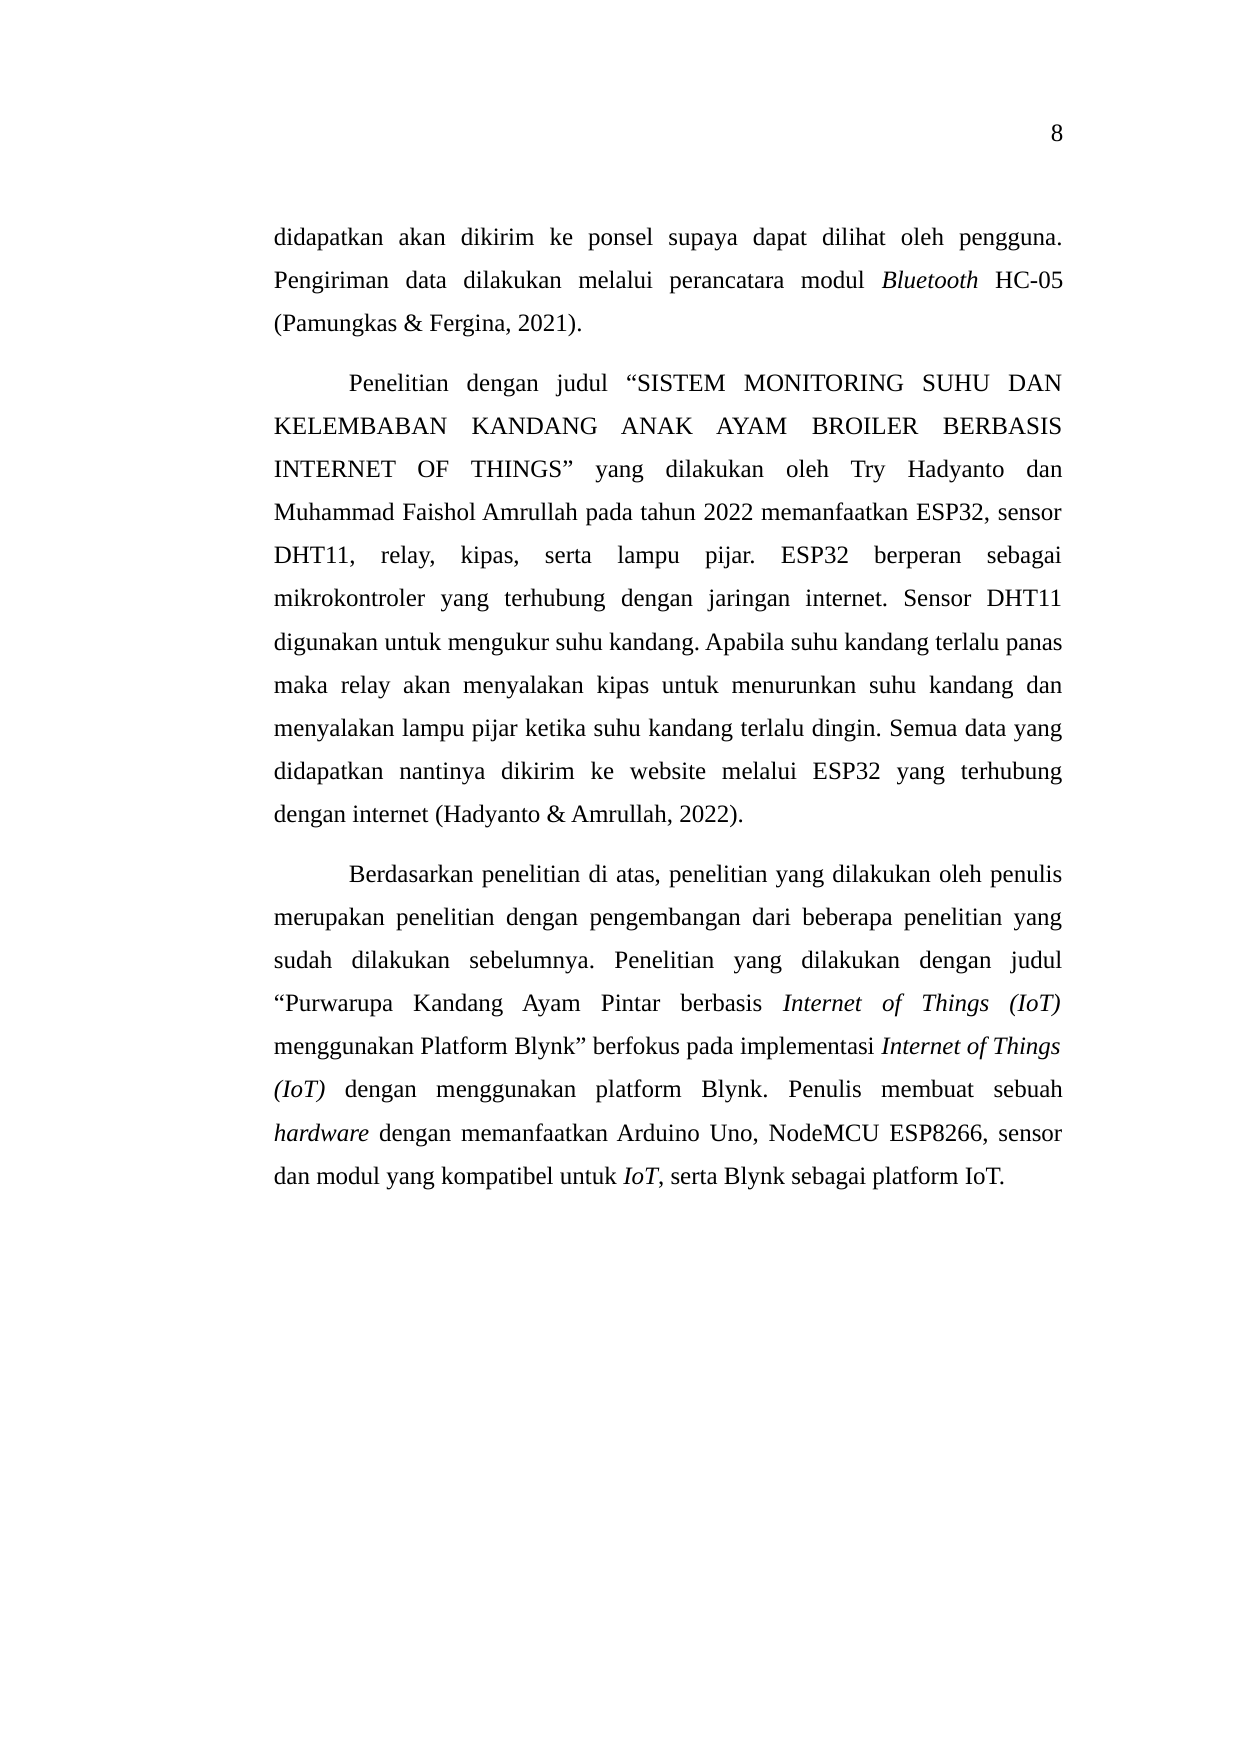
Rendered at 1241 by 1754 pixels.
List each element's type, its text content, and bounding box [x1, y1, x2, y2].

text Berdasarkan penelitian di atas, penelitian yang dilakukan oleh penulis merupakan penelitian dengan pengembangan dari beberapa penelitian yang sudah dilakukan sebelumnya. Penelitian yang dilakukan dengan judul “Purwarupa Kandang Ayam Pintar berbasis Internet of Things (IoT) menggunakan Platform Blynk” berfokus pada implementasi Internet of Things (IoT) dengan menggunakan platform Blynk. Penulis membuat sebuah hardware dengan memanfaatkan Arduino Uno, NodeMCU ESP8266, sensor dan modul yang kompatibel untuk IoT, serta Blynk sebagai platform IoT. [274, 859, 1063, 1189]
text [274, 222, 1063, 337]
text Penelitian dengan judul “SISTEM MONITORING SUHU DAN KELEMBABAN KANDANG ANAK AYAM BROILER BERBASIS INTERNET OF THINGS” yang dilakukan oleh Try Hadyanto dan Muhammad Faishol Amrullah pada tahun 2022 memanfaatkan ESP32, sensor DHT11, relay, kipas, serta lampu pijar. ESP32 berperan sebagai mikrokontroler yang terhubung dengan jaringan internet. Sensor DHT11 digunakan untuk mengukur suhu kandang. Apabila suhu kandang terlalu panas maka relay akan menyalakan kipas untuk menurunkan suhu kandang dan menyalakan lampu pijar ketika suhu kandang terlalu dingin. Semua data yang didapatkan nantinya dikirim ke website melalui ESP32 yang terhubung dengan internet (Hadyanto & Amrullah, 2022). [274, 368, 1063, 828]
